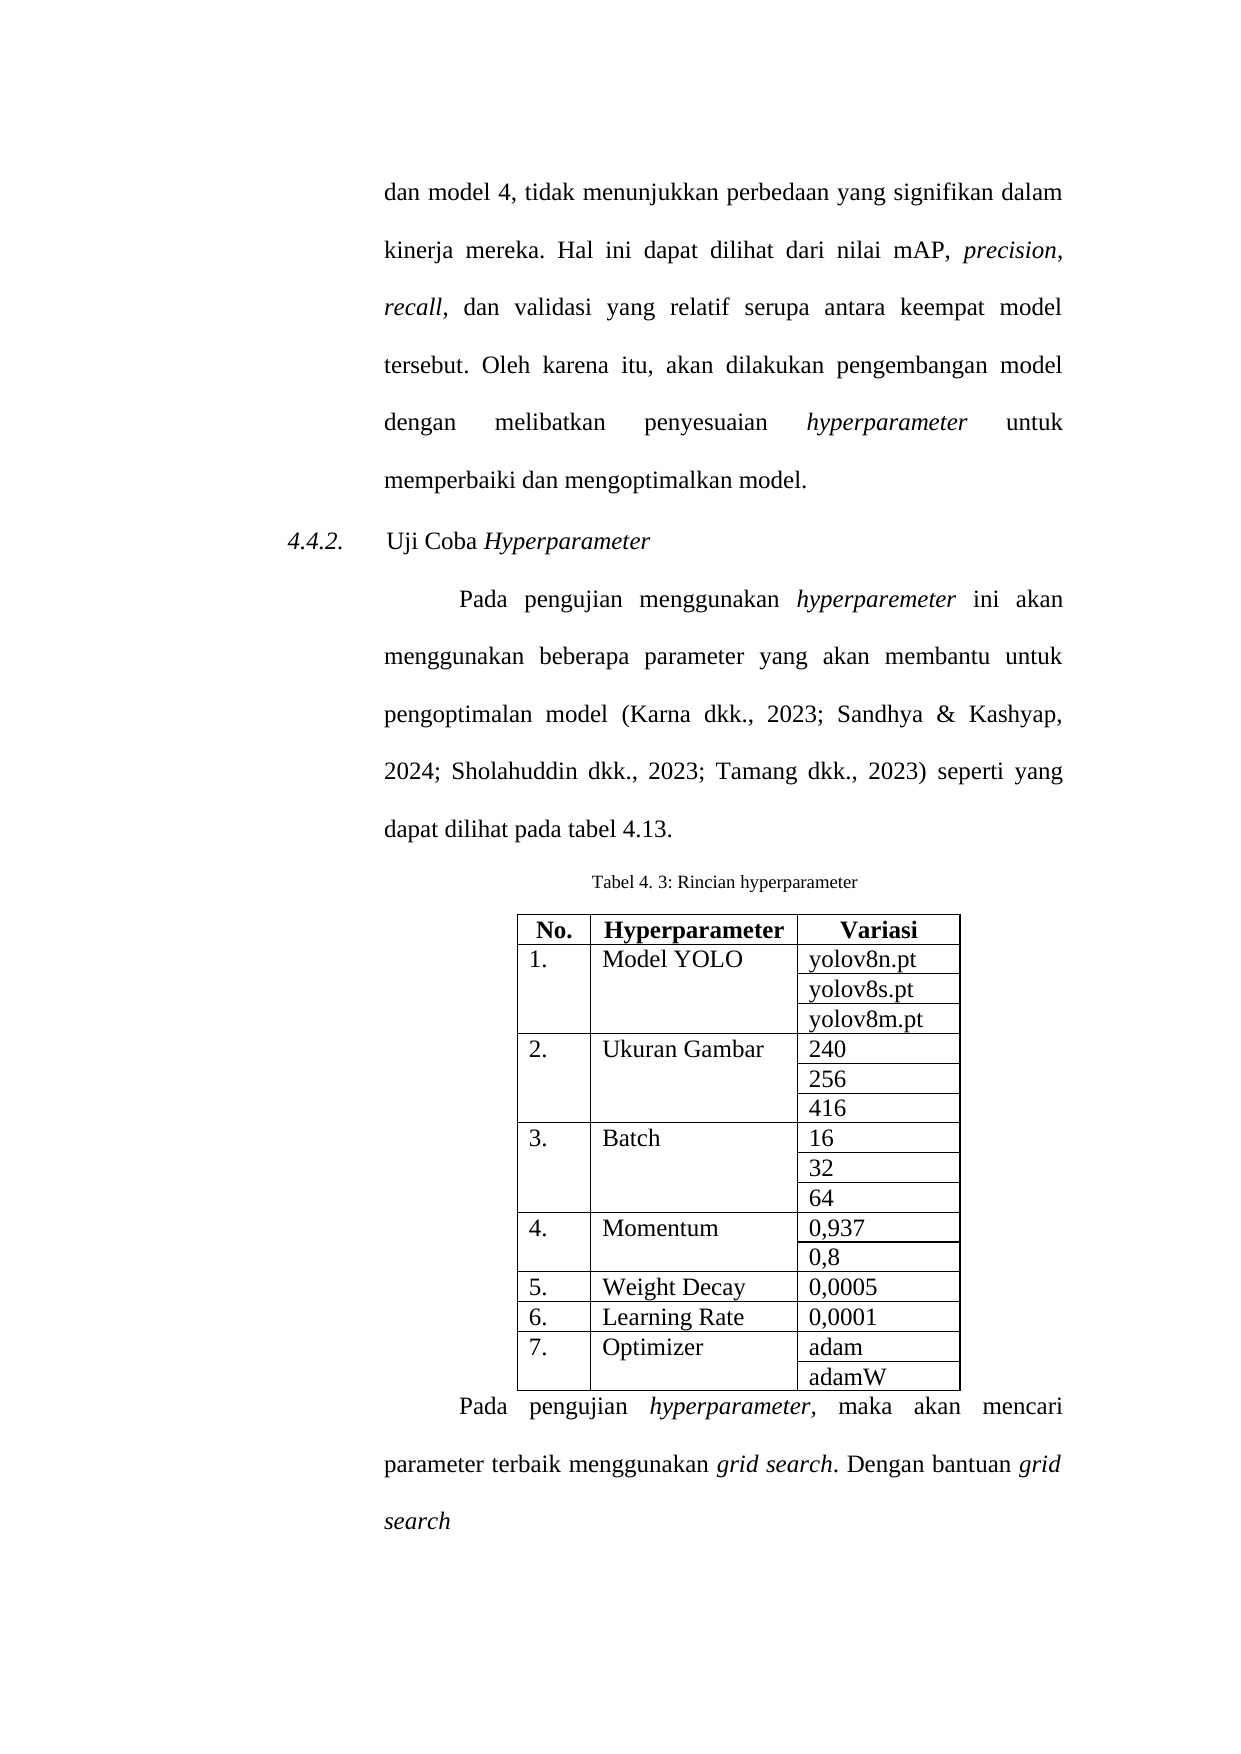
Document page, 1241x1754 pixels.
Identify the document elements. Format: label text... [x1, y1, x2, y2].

text Pada pengujian menggunakan hyperparemeter ini akan menggunakan beberapa parameter yang akan membantu untuk pengoptimalan model seperti yang dapat dilihat pada tabel 4.13. [384, 584, 1063, 843]
table_cell 4. [518, 1213, 590, 1271]
table_cell 0,0005 [798, 1272, 959, 1301]
text Pada pengujian hyperparameter, maka akan mencari parameter terbaik menggunakan grid search. Dengan bantuan grid search [384, 1391, 1063, 1535]
table_cell 416 [798, 1094, 959, 1122]
table_cell 0,937 [798, 1213, 959, 1241]
table_cell 0,0001 [798, 1302, 959, 1331]
table_cell yolov8n.pt [798, 945, 959, 973]
table_cell Momentum [591, 1213, 797, 1271]
table_cell adam [798, 1332, 959, 1361]
table_cell Optimizer [591, 1332, 797, 1390]
text Tabel 4. 3: Rincian hyperparameter [386, 871, 1063, 893]
table_header No. [518, 915, 590, 943]
table_cell 3. [518, 1123, 590, 1212]
table_cell 5. [518, 1272, 590, 1301]
table_cell Ukuran Gambar [591, 1034, 797, 1122]
table_cell 16 [798, 1123, 959, 1152]
table_cell 2. [518, 1034, 590, 1122]
table_header Hyperparameter [591, 915, 797, 943]
table_cell 1. [518, 945, 590, 1033]
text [384, 177, 1063, 493]
subtitle Uji Coba Hyperparameter [287, 526, 1063, 555]
table_cell Model YOLO [591, 945, 797, 1033]
table_cell yolov8m.pt [798, 1004, 959, 1033]
table_cell adamW [798, 1362, 959, 1390]
table_cell Weight Decay [591, 1272, 797, 1301]
table_cell 240 [798, 1034, 959, 1063]
table_cell 6. [518, 1302, 590, 1331]
table_cell 64 [798, 1183, 959, 1212]
table_cell yolov8s.pt [798, 974, 959, 1003]
table_cell 256 [798, 1064, 959, 1092]
table_header Variasi [798, 915, 959, 943]
table_cell 32 [798, 1153, 959, 1182]
table_cell Batch [591, 1123, 797, 1212]
table_cell 0,8 [798, 1243, 959, 1271]
table_cell Learning Rate [591, 1302, 797, 1331]
table_cell 7. [518, 1332, 590, 1390]
